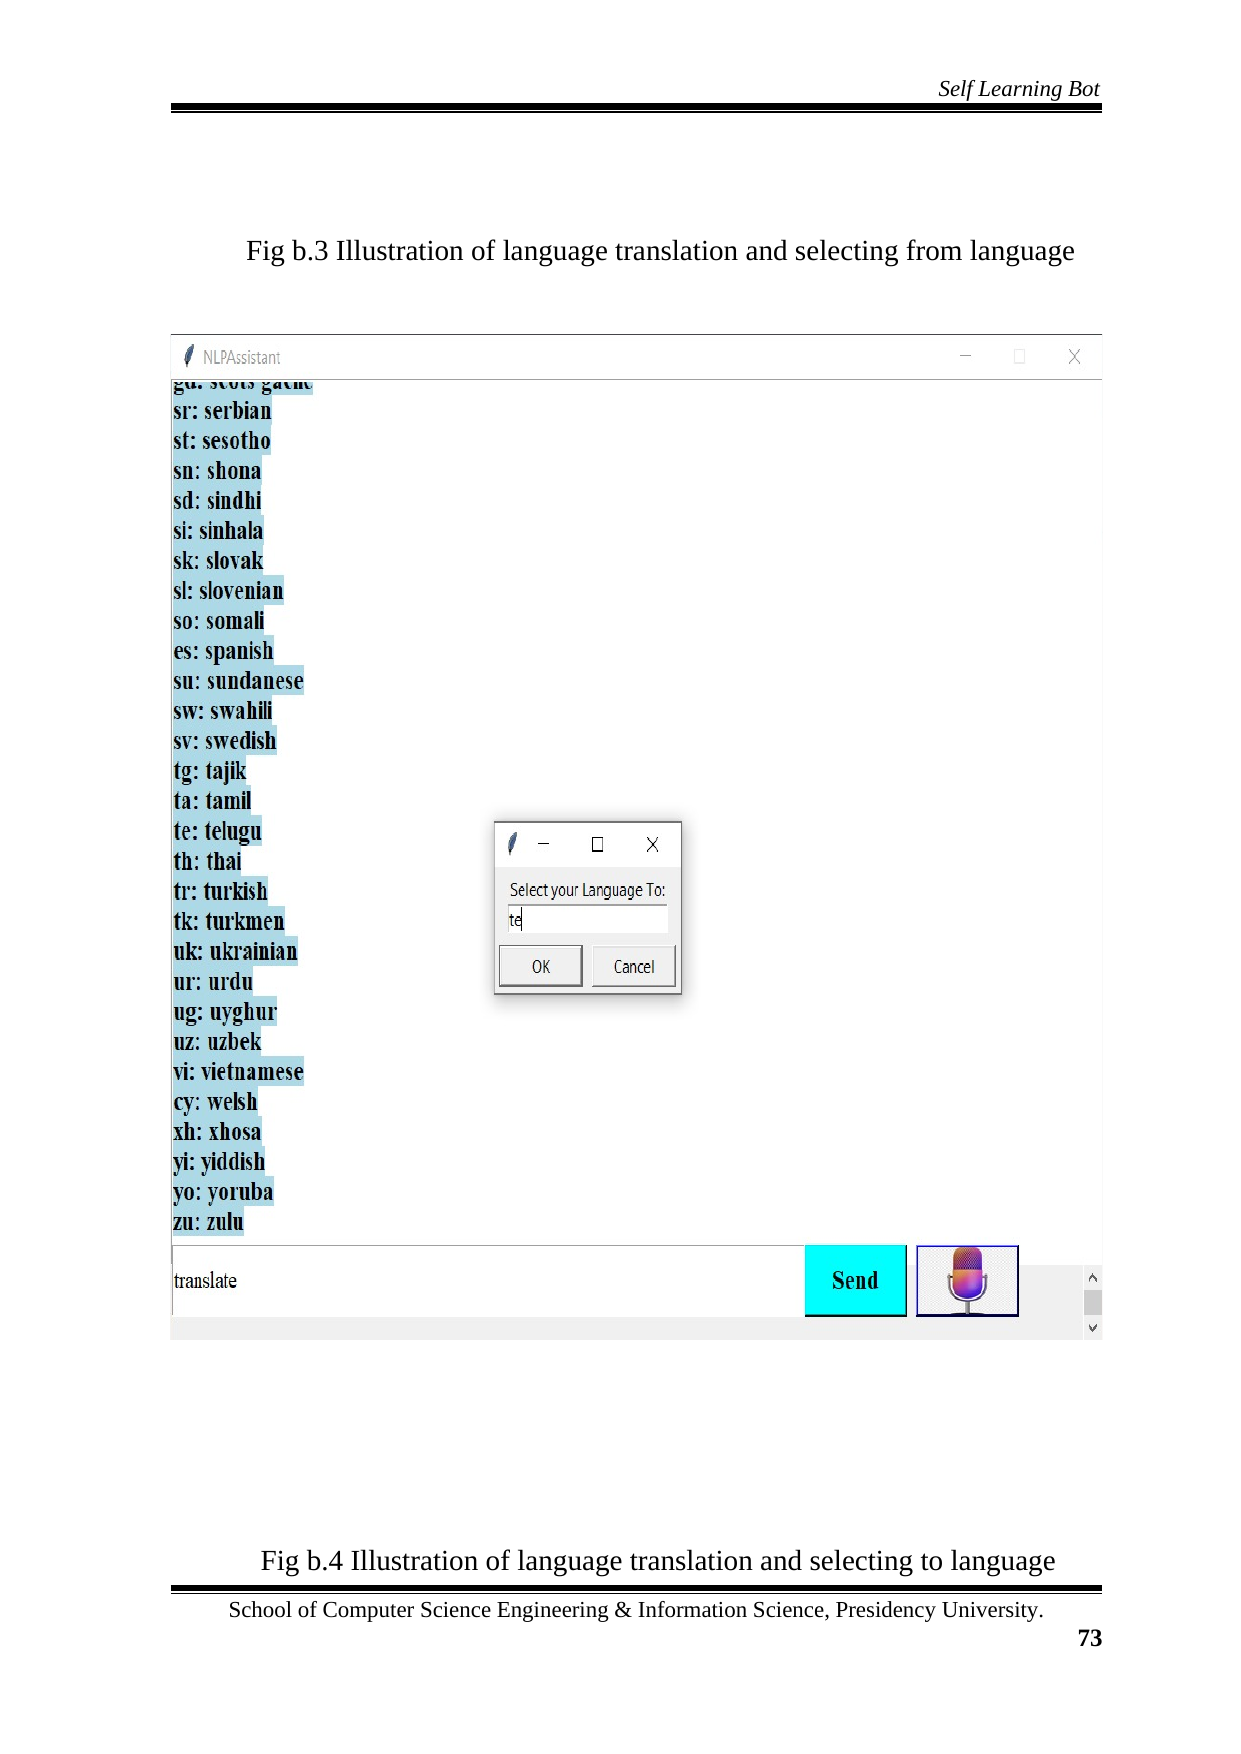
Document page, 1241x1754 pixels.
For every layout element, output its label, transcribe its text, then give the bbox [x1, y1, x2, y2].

text Fig b.3 Illustration of language translation and selecting from language [171, 233, 1102, 267]
text Fig b.4 Illustration of language translation and selecting to language [171, 1543, 1102, 1576]
picture [170, 334, 1103, 1340]
